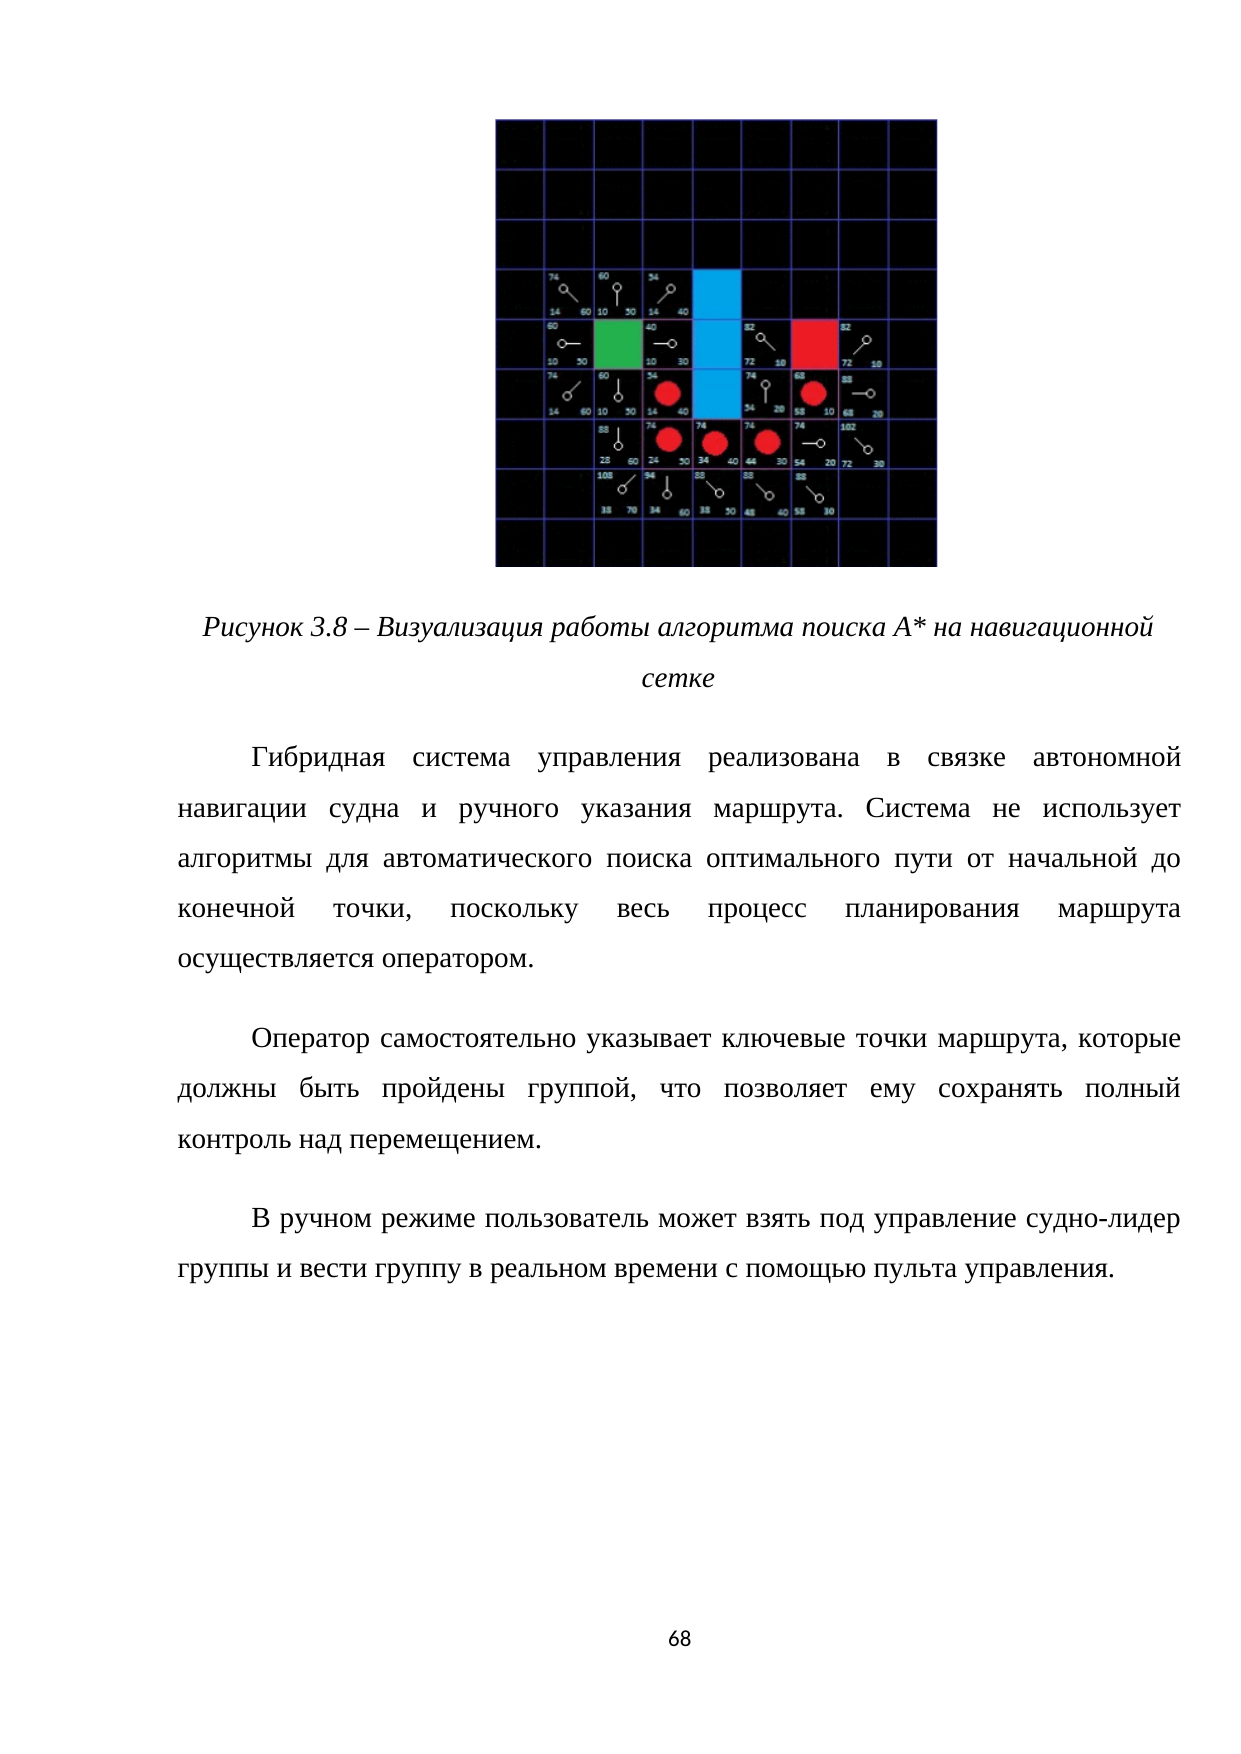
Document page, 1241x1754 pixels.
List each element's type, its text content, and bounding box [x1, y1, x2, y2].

text Оператор самостоятельно указывает ключевые точки маршрута, которые должны быть пройдены группой, что позволяет ему сохранять полный контроль над перемещением. [177, 1020, 1182, 1154]
text Рисунок 3.8 – Визуализация работы алгоритма поиска А* на навигационной сетке [177, 609, 1182, 693]
picture [495, 118, 938, 567]
text В ручном режиме пользователь может взять под управление судно-лидер группы и вести группу в реальном времени с помощью пульта управления. [177, 1200, 1182, 1284]
text Гибридная система управления реализована в связке автономной навигации судна и ручного указания маршрута. Система не использует алгоритмы для автоматического поиска оптимального пути от начальной до конечной точки, поскольку весь процесс планирования маршрута осуществляется оператором. [177, 739, 1182, 974]
